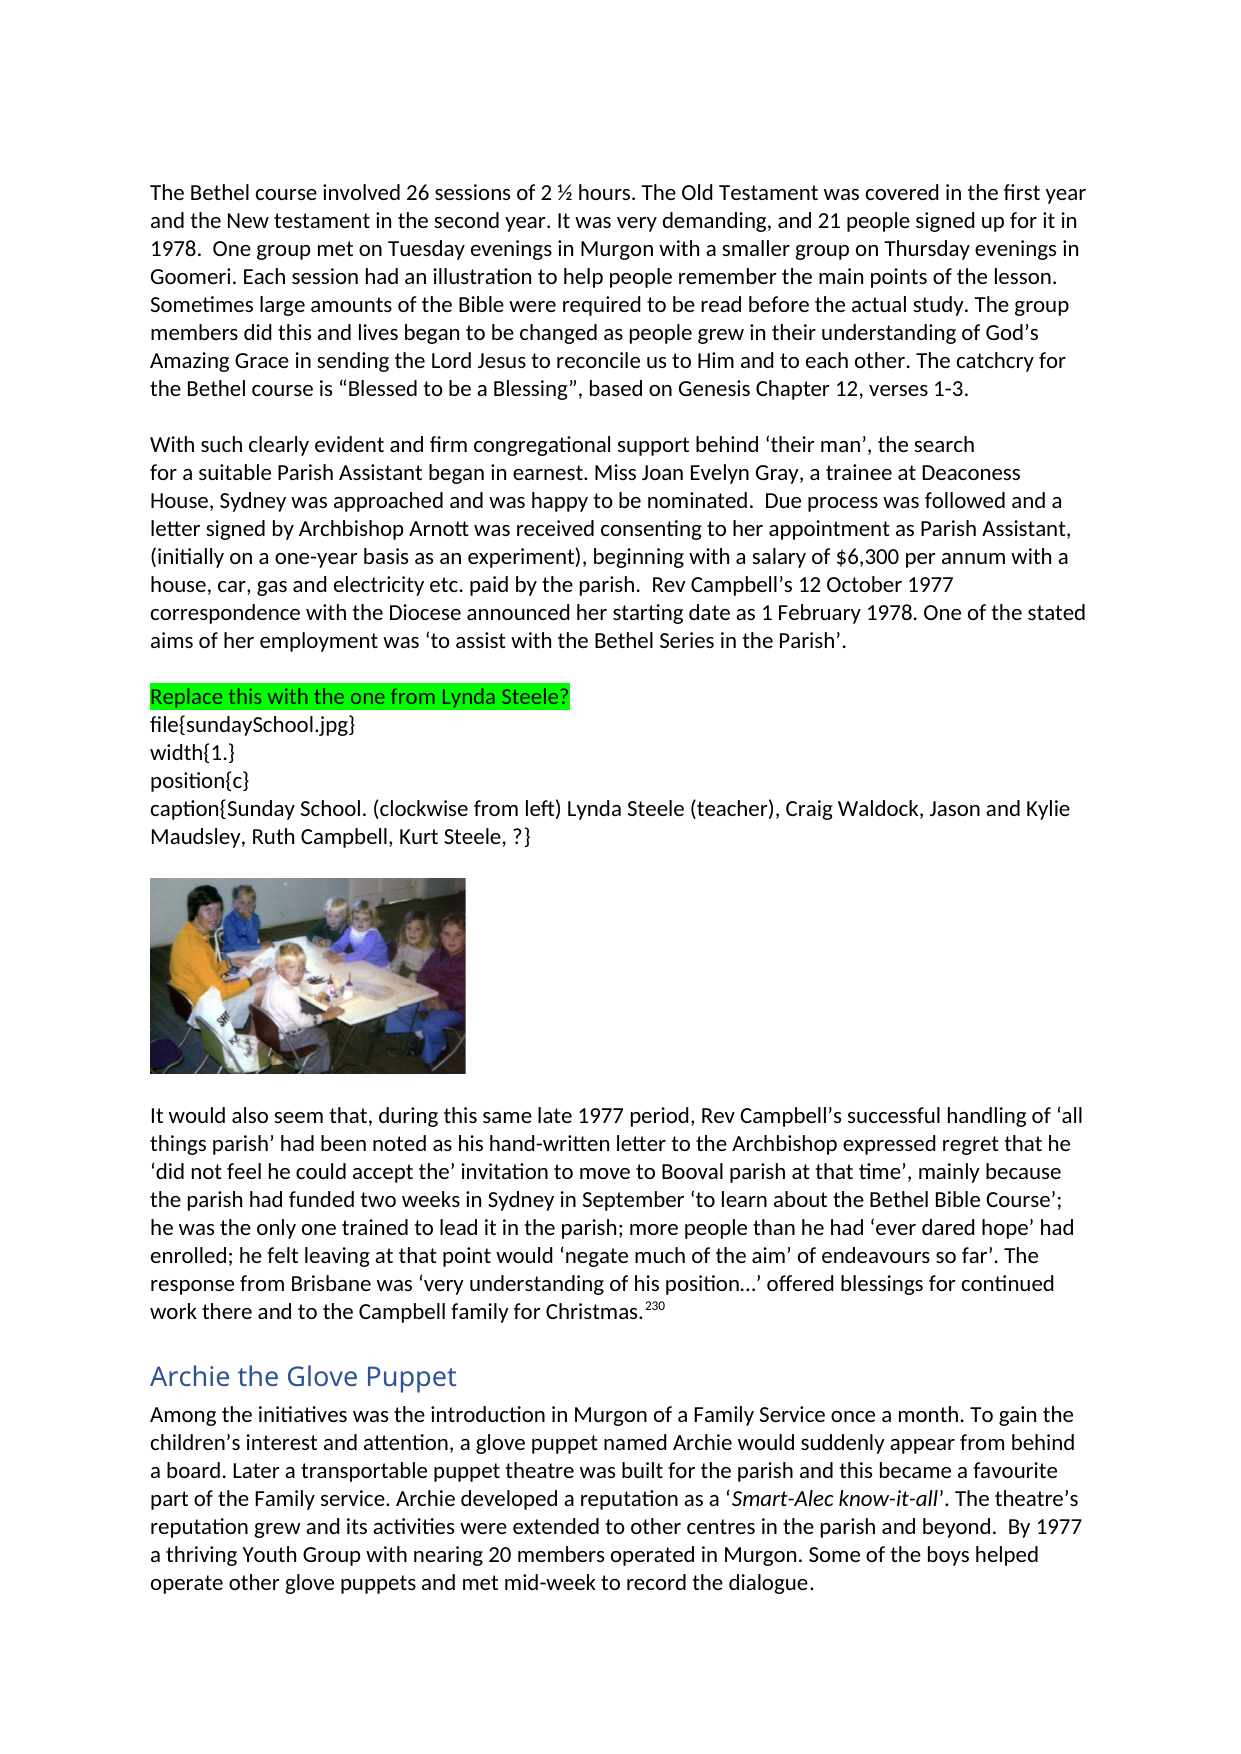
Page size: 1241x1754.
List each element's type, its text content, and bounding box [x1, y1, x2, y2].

text for a suitable Parish Assistant began in earnest. Miss Joan Evelyn Gray, a trainee at Deaconess House, Sydney was approached and was happy to be nominated. Due process was followed and a letter signed by Archbishop Arnott was received consenting to her appointment as Parish Assistant, (initially on a one-year basis as an experiment), beginning with a salary of $6,300 per annum with a house, car, gas and electricity etc. paid by the parish. Rev Campbell’s 12 October 1977 correspondence with the Diocese announced her starting date as 1 February 1978. One of the stated aims of her employment was ‘to assist with the Bethel Series in the Parish’. [150, 458, 1090, 654]
text The Bethel course involved 26 sessions of 2 ½ hours. The Old Testament was covered in the first year and the New testament in the second year. It was very demanding, and 21 people signed up for it in 1978. One group met on Tuesday evenings in Murgon with a smaller group on Thursday evenings in Goomeri. Each session had an illustration to help people remember the main points of the lesson. Sometimes large amounts of the Bible were required to be read before the actual study. The group members did this and lives began to be changed as people grew in their understanding of God’s Amazing Grace in sending the Lord Jesus to reconcile us to Him and to each other. The catchcry for the Bethel course is “Blessed to be a Blessing”, based on Genesis Chapter 12, verses 1-3. [150, 178, 1090, 402]
text Among the initiatives was the introduction in Murgon of a Family Service once a month. To gain the children’s interest and attention, a glove puppet named Archie would suddenly appear from behind a board. Later a transportable puppet theatre was built for the parish and this became a favourite part of the Family service. Archie developed a reputation as a ‘Smart-Alec know-it-all’. The theatre’s reputation grew and its activities were extended to other centres in the parish and beyond. By 1977 a thriving Youth Group with nearing 20 members operated in Murgon. Some of the boys helped operate other glove puppets and met mid-week to record the dialogue. [150, 1400, 1090, 1596]
subtitle Archie the Glove Puppet [150, 1358, 1090, 1394]
text It would also seem that, during this same late 1977 period, Rev Campbell’s successful handling of ‘all things parish’ had been noted as his hand-written letter to the Archbishop expressed regret that he ‘did not feel he could accept the’ invitation to move to Booval parish at that time’, mainly because the parish had funded two weeks in Sydney in September ‘to learn about the Bethel Bible Course’; he was the only one trained to lead it in the parish; more people than he had ‘ever dared hope’ had enrolled; he felt leaving at that point would ‘negate much of the aim’ of endeavours so far’. The response from Brisbane was ‘very understanding of his position…’ offered blessings for continued work there and to the Campbell family for Christmas. [150, 1101, 1090, 1326]
text With such clearly evident and firm congregational support behind ‘their man’, the search [150, 430, 1090, 458]
text caption{Sunday School. (clockwise from left) Lynda Steele (teacher), Craig Waldock, Jason and Kylie Maudsley, Ruth Campbell, Kurt Steele, ?} [150, 794, 1090, 851]
text file{sundaySchool.jpg} [150, 710, 1090, 738]
text width{1.} [150, 738, 1090, 766]
picture [150, 878, 466, 1074]
text position{c} [150, 766, 1090, 794]
text Replace this with the one from Lynda Steele? [150, 682, 1090, 710]
